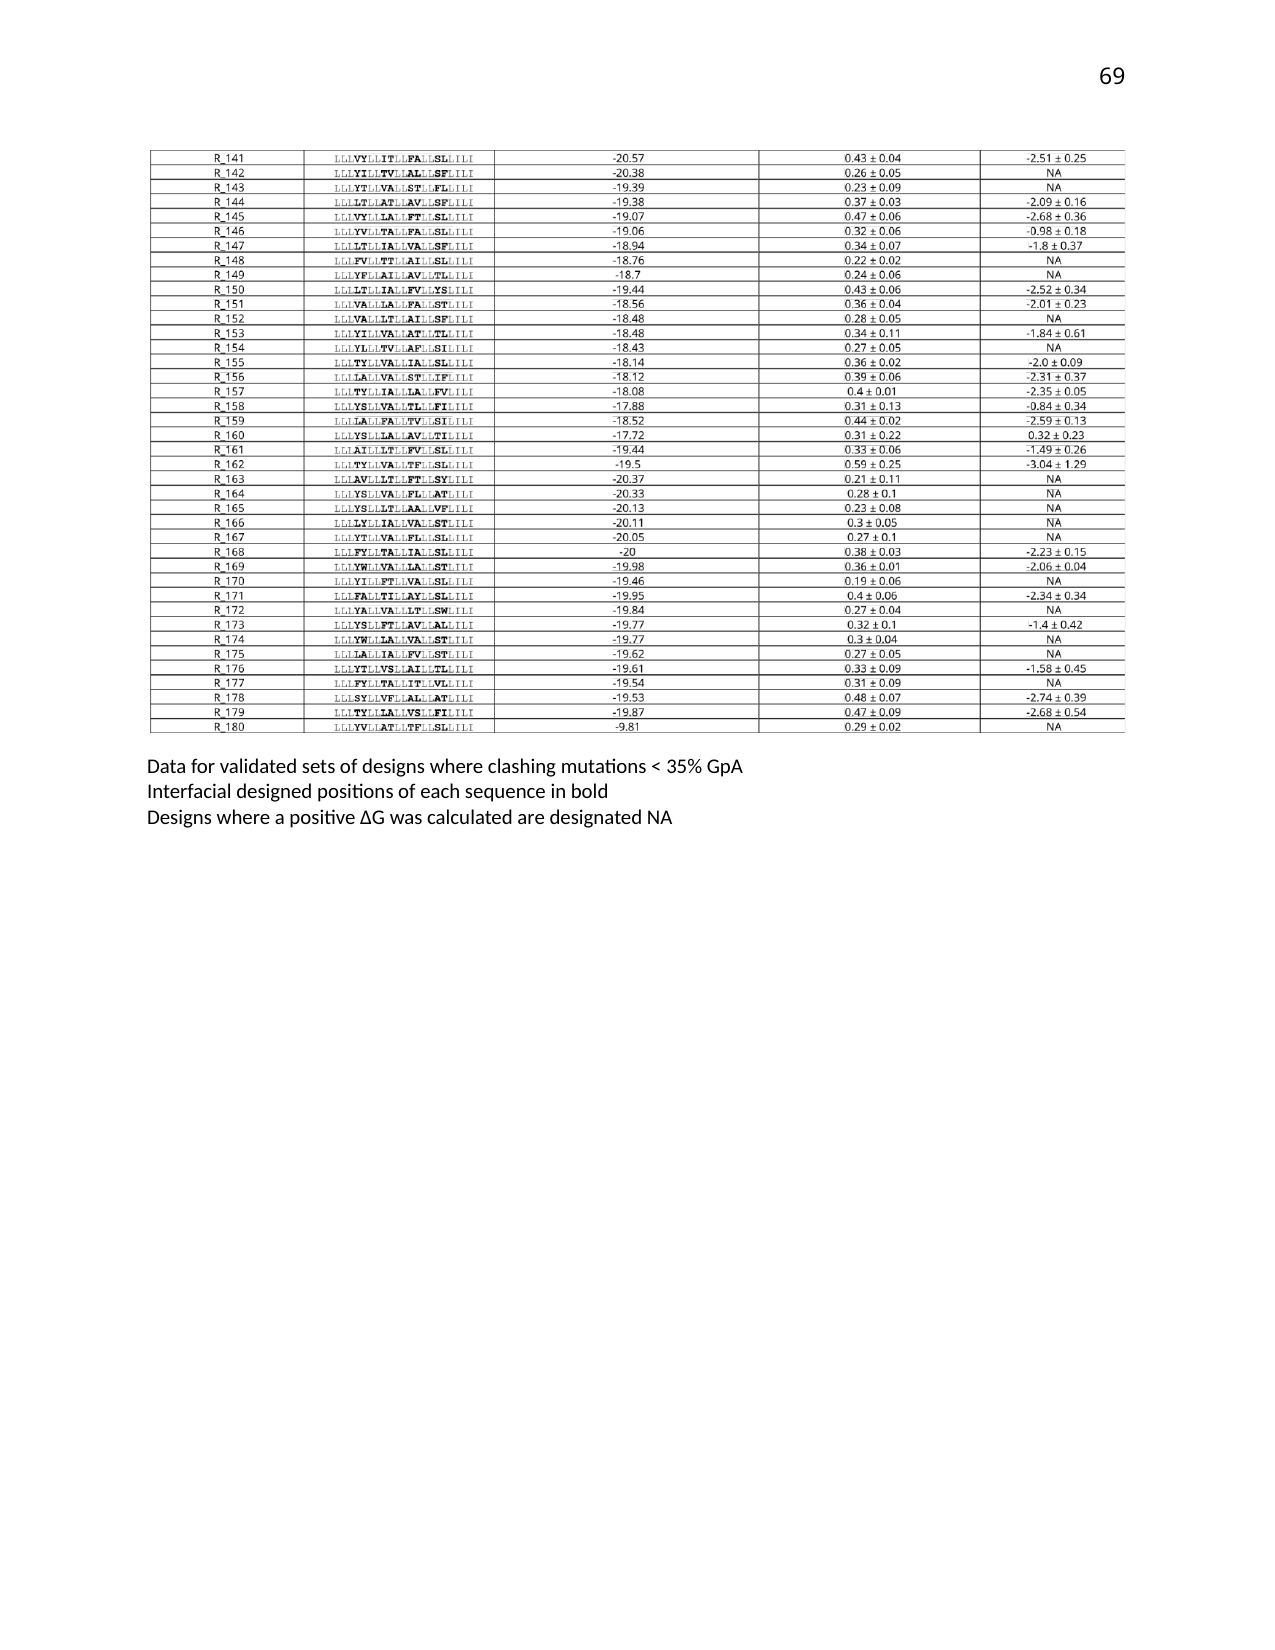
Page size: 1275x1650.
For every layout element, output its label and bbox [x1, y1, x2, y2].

picture [150, 150, 1125, 733]
